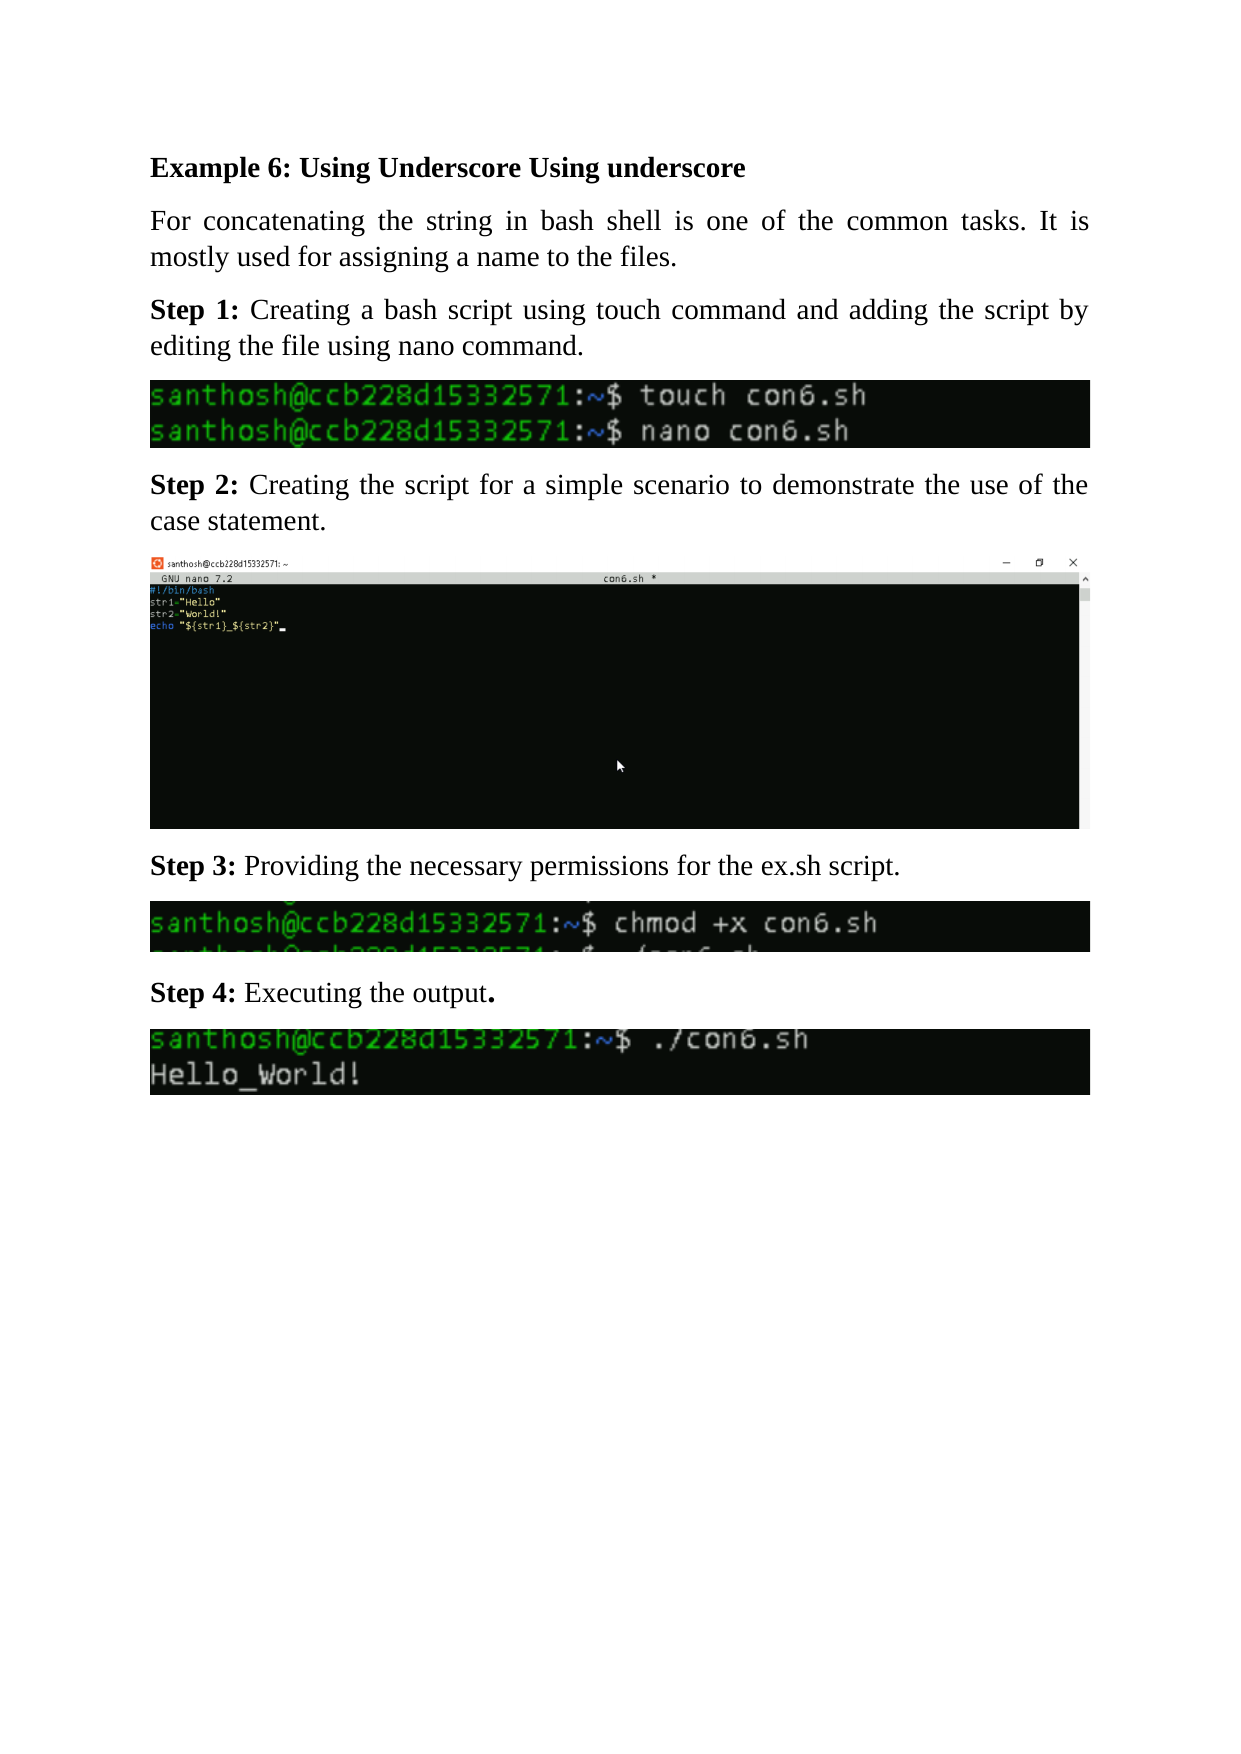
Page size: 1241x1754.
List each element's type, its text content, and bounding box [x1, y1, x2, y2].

picture [150, 1029, 1091, 1095]
text Example 6: Using Underscore Using underscore [150, 150, 1090, 183]
picture [150, 556, 1091, 829]
text Step 1: Creating a bash script using touch command and adding the script by editing the file using nano command. [150, 292, 1090, 361]
text Step 4: Executing the output. [150, 971, 1090, 1009]
picture [150, 380, 1091, 448]
text For concatenating the string in bash shell is one of the common tasks. It is mostly used for assigning a name to the files. [150, 203, 1090, 272]
text Step 2: Creating the script for a simple scenario to demonstrate the use of the case statement. [150, 467, 1090, 537]
text Step 3: Providing the necessary permissions for the ex.sh script. [150, 848, 1090, 882]
picture [150, 901, 1091, 952]
